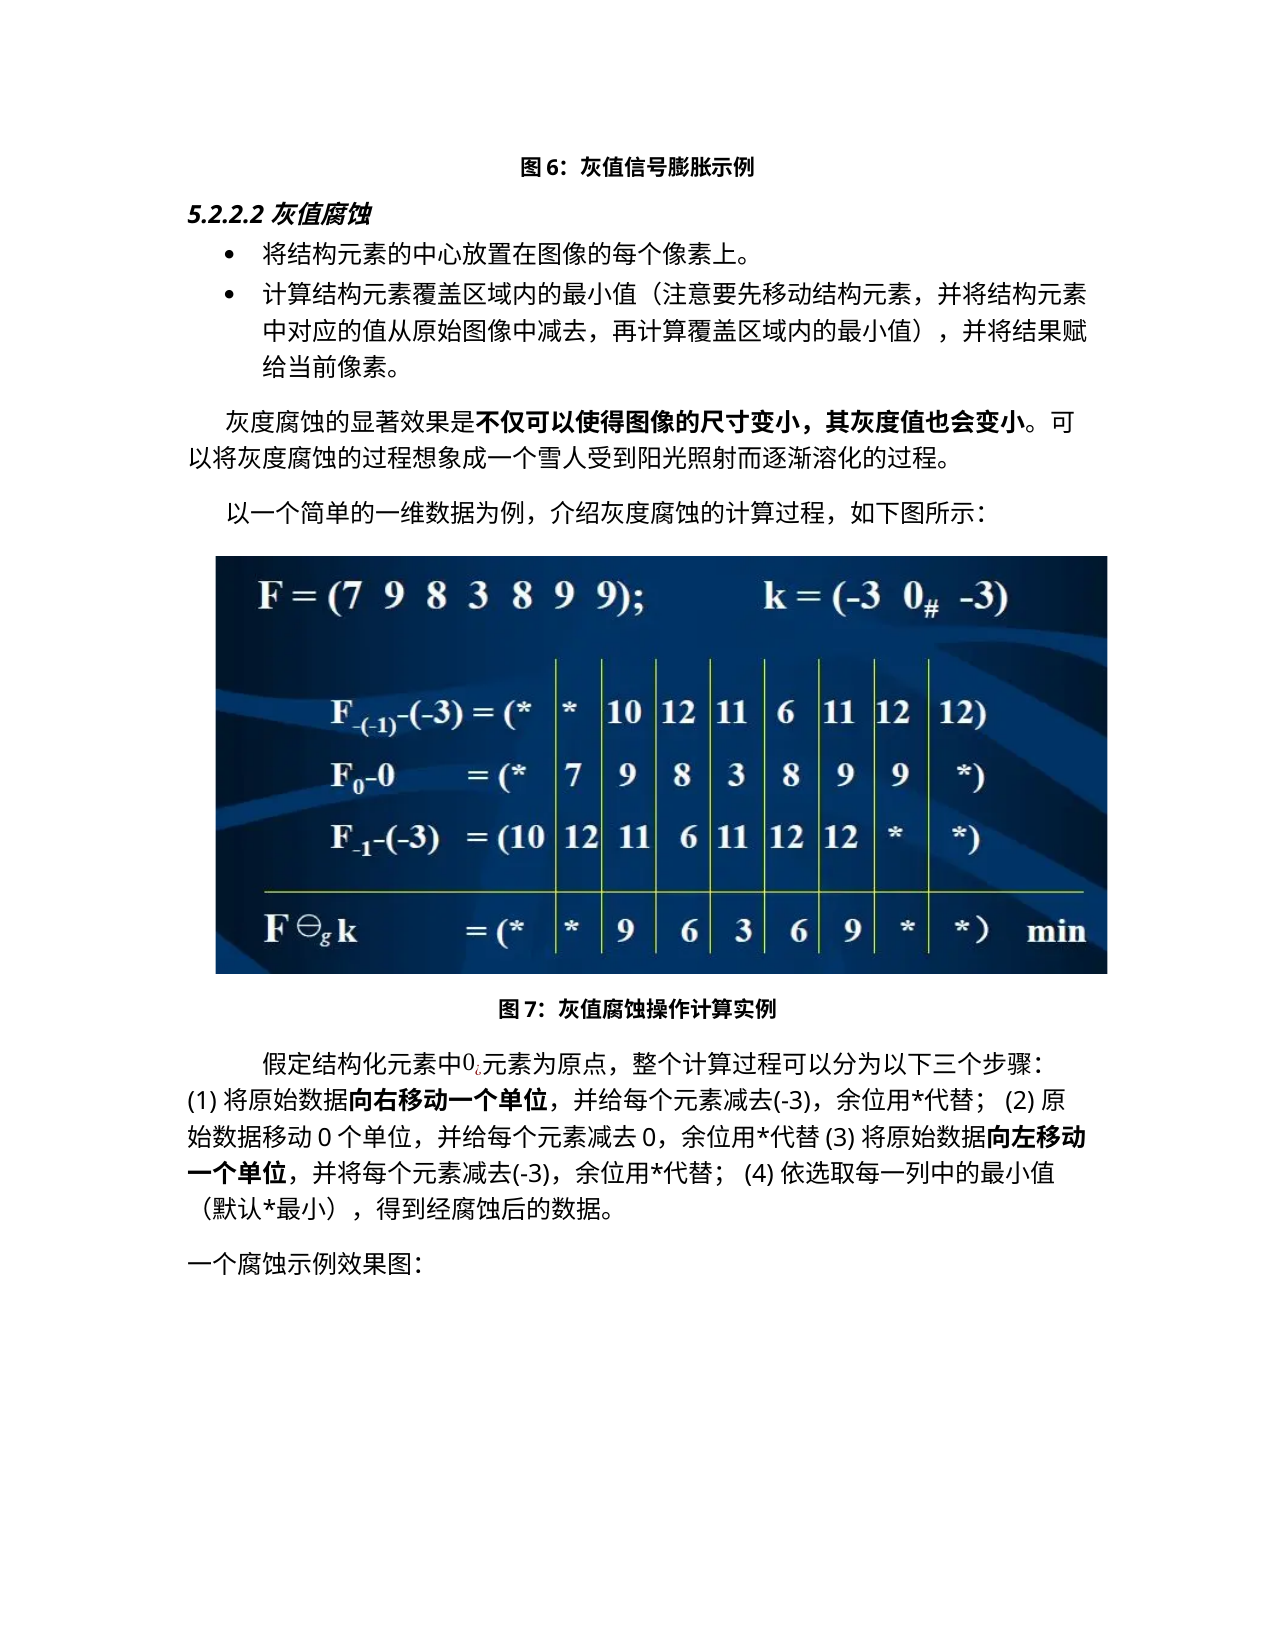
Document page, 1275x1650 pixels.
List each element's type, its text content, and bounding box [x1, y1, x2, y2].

text 图7：灰值腐蚀操作计算实例 [187, 548, 1087, 1024]
text 图6：灰值信号膨胀示例 [187, 150, 1087, 182]
text 一个腐蚀示例效果图： [187, 1244, 1087, 1281]
text 以一个简单的一维数据为例，介绍灰度腐蚀的计算过程，如下图所示： [187, 493, 1087, 530]
subtitle 5.2.2.2 灰值腐蚀 [187, 194, 1087, 231]
text 假定结构化元素中元素为原点，整个计算过程可以分为以下三个步骤： (1) 将原始数据向右移动一个单位，并给每个元素减去(-3)，余位用*代替； (2) 原始数据移动0个单位，并给每个元素减去0，余位用*代替 (3) 将原始数据向左移动一个单位，并将每个元素减去(-3)，余位用*代替； (4) 依选取每一列中的最小值（默认*最小），得到经腐蚀后的数据。 [187, 1044, 1087, 1226]
list 将结构元素的中心放置在图像的每个像素上。 [225, 235, 1087, 271]
text 灰度腐蚀的显著效果是不仅可以使得图像的尺寸变小，其灰度值也会变小。可以将灰度腐蚀的过程想象成一个雪人受到阳光照射而逐渐溶化的过程。 [187, 402, 1087, 475]
list 计算结构元素覆盖区域内的最小值（注意要先移动结构元素，并将结构元素中对应的值从原始图像中减去，再计算覆盖区域内的最小值），并将结果赋给当前像素。 [225, 275, 1087, 383]
